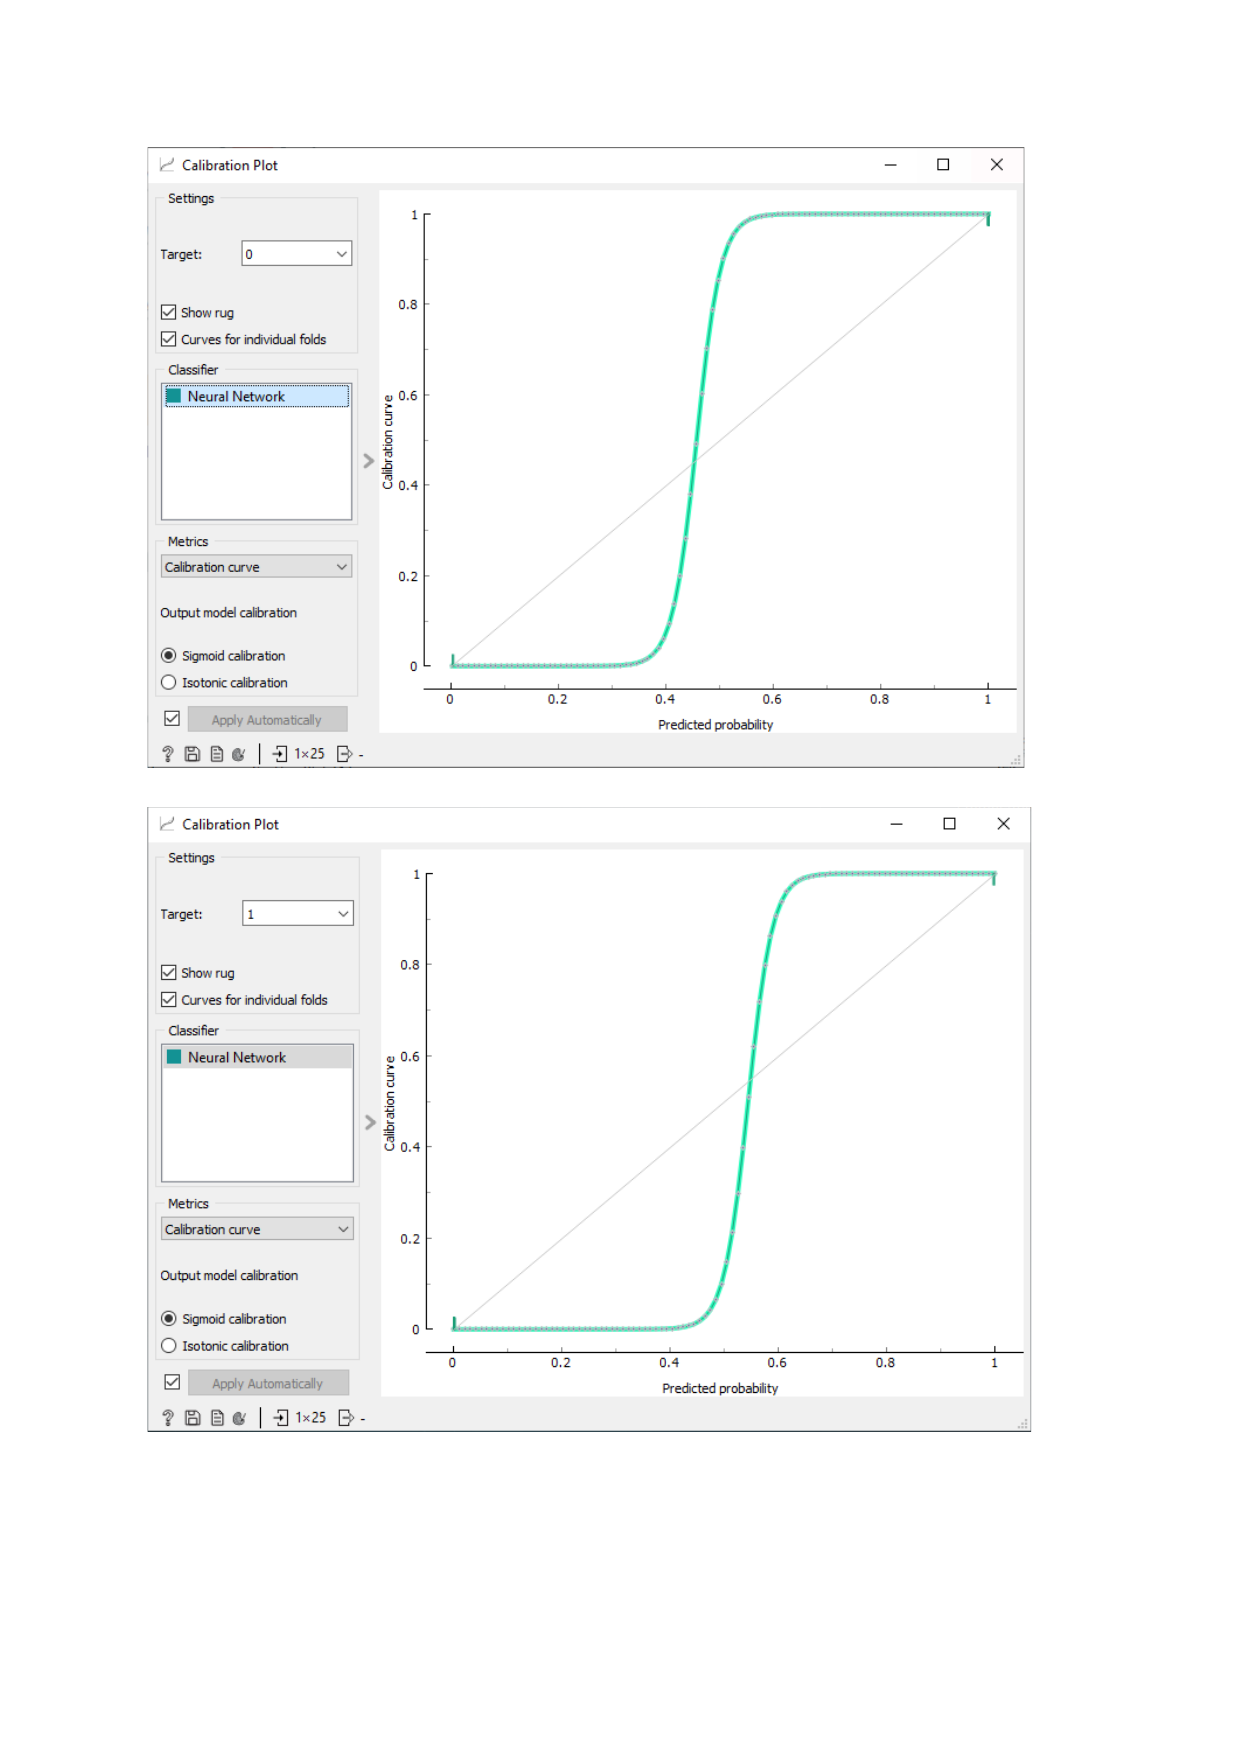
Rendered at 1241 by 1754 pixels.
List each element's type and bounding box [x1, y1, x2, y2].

picture [147, 807, 1032, 1432]
picture [147, 147, 1025, 768]
